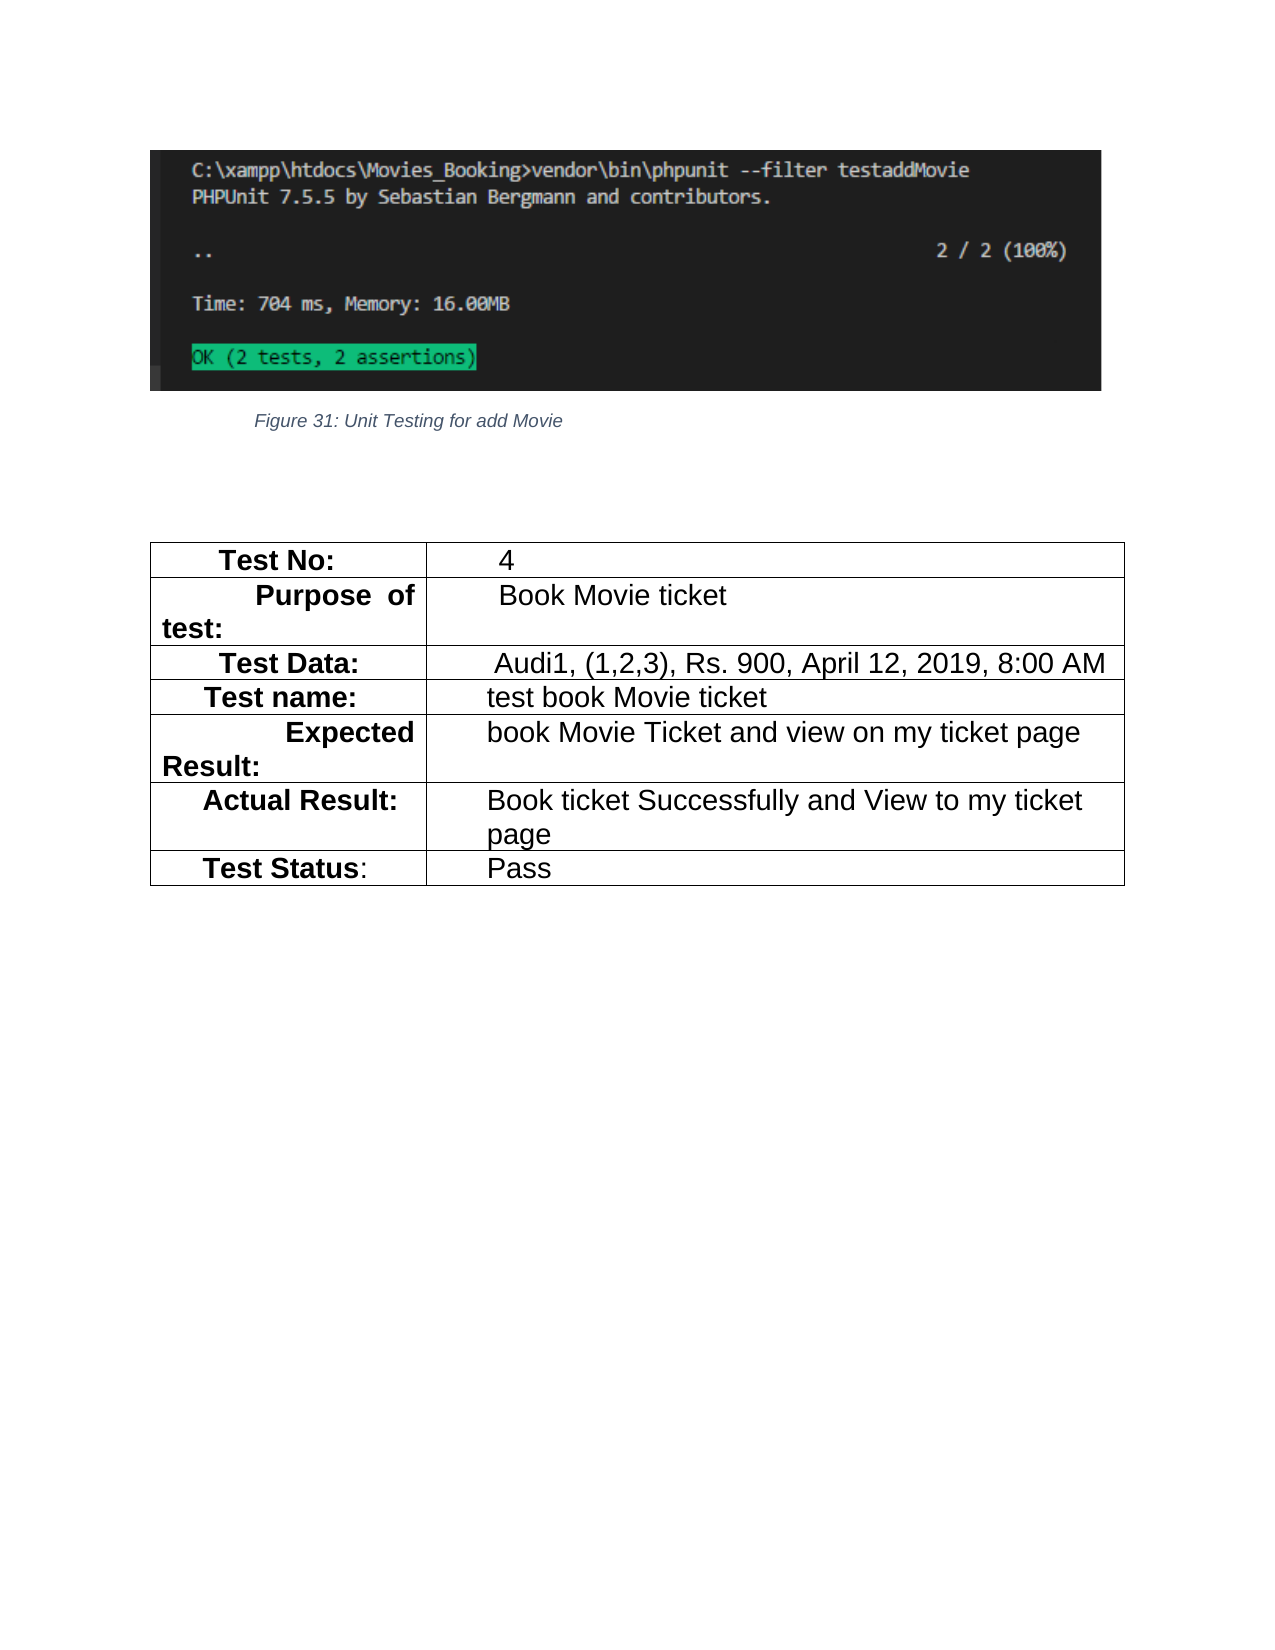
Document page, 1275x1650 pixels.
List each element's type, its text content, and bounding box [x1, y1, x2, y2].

picture [150, 150, 1102, 391]
table_cell book Movie Ticket and view on my ticket page [427, 715, 1124, 782]
table_cell Book Movie ticket [427, 578, 1124, 645]
table_header 4 [427, 543, 1124, 577]
table_cell Audi1, (1,2,3), Rs. 900, April 12, 2019, 8:00 AM [427, 646, 1124, 679]
table_cell Purpose of test: [151, 578, 426, 645]
table_cell Expected Result: [151, 715, 426, 782]
table_cell Actual Result: [151, 783, 426, 850]
table_cell Test Data: [151, 646, 426, 679]
table_cell Test name: [151, 680, 426, 714]
table_cell Book ticket Successfully and View to my ticket page [427, 783, 1124, 850]
table_cell test book Movie ticket [427, 680, 1124, 714]
table_cell Test Status: [151, 851, 426, 885]
table_header Test No: [151, 543, 426, 577]
table_cell Pass [427, 851, 1124, 885]
text Figure 31: Unit Testing for add Movie [150, 409, 1125, 431]
